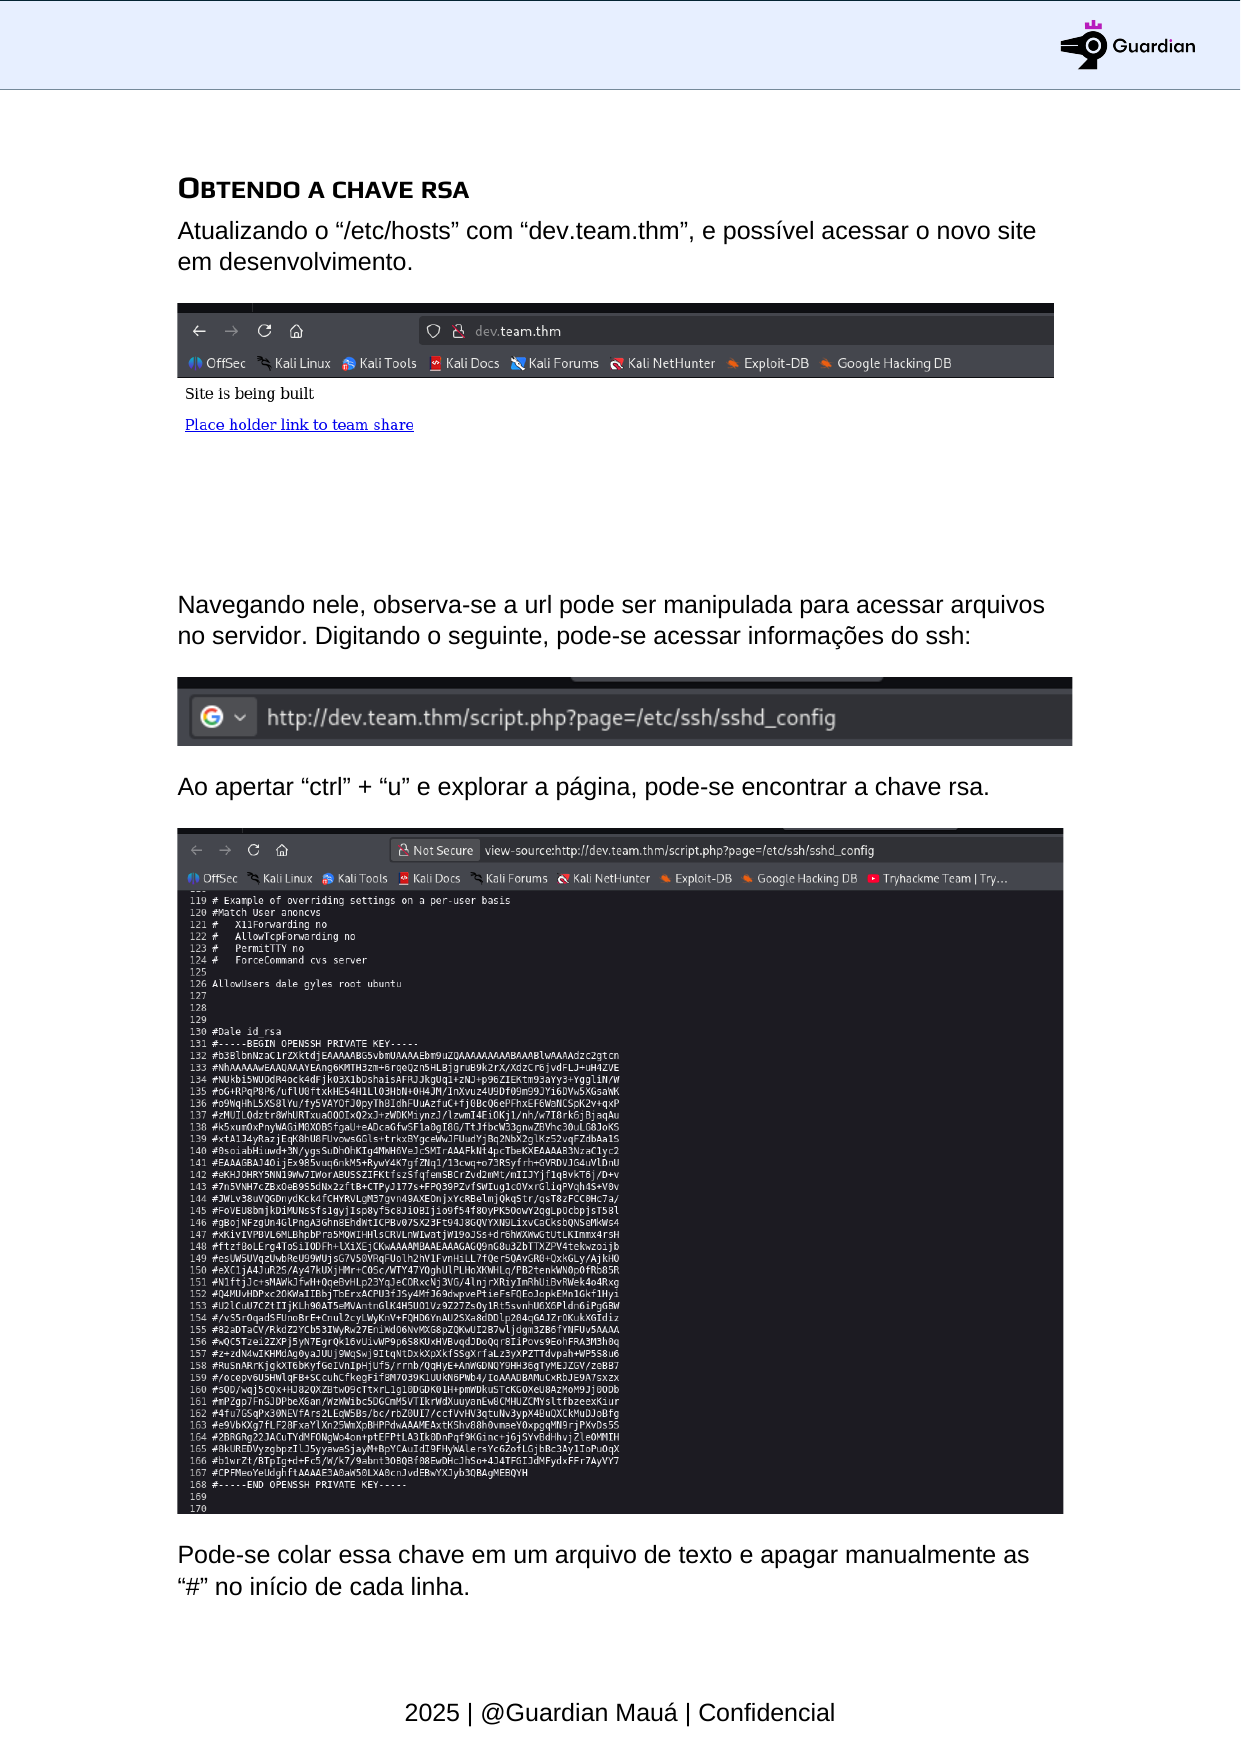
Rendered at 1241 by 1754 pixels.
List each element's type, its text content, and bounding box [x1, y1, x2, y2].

text Pode-se colar essa chave em um arquivo de texto e apagar manualmente as “#” no início de cada linha. [177, 1540, 1063, 1600]
picture [0, 2, 1241, 90]
picture [177, 828, 1064, 1514]
text Atualizando o “/etc/hosts” com “dev.team.thm”, e possível acessar o novo site em desenvolvimento. [177, 216, 1063, 276]
text Ao apertar “ctrl” + “u” e explorar a página, pode-se encontrar a chave rsa. [177, 772, 1063, 801]
picture [177, 677, 1073, 746]
text Navegando nele, observa-se a url pode ser manipulada para acessar arquivos no servidor. Digitando o seguinte, pode-se acessar informações do ssh: [177, 590, 1063, 650]
subtitle Obtendo a chave rsa [177, 169, 1063, 205]
picture [177, 303, 1054, 563]
